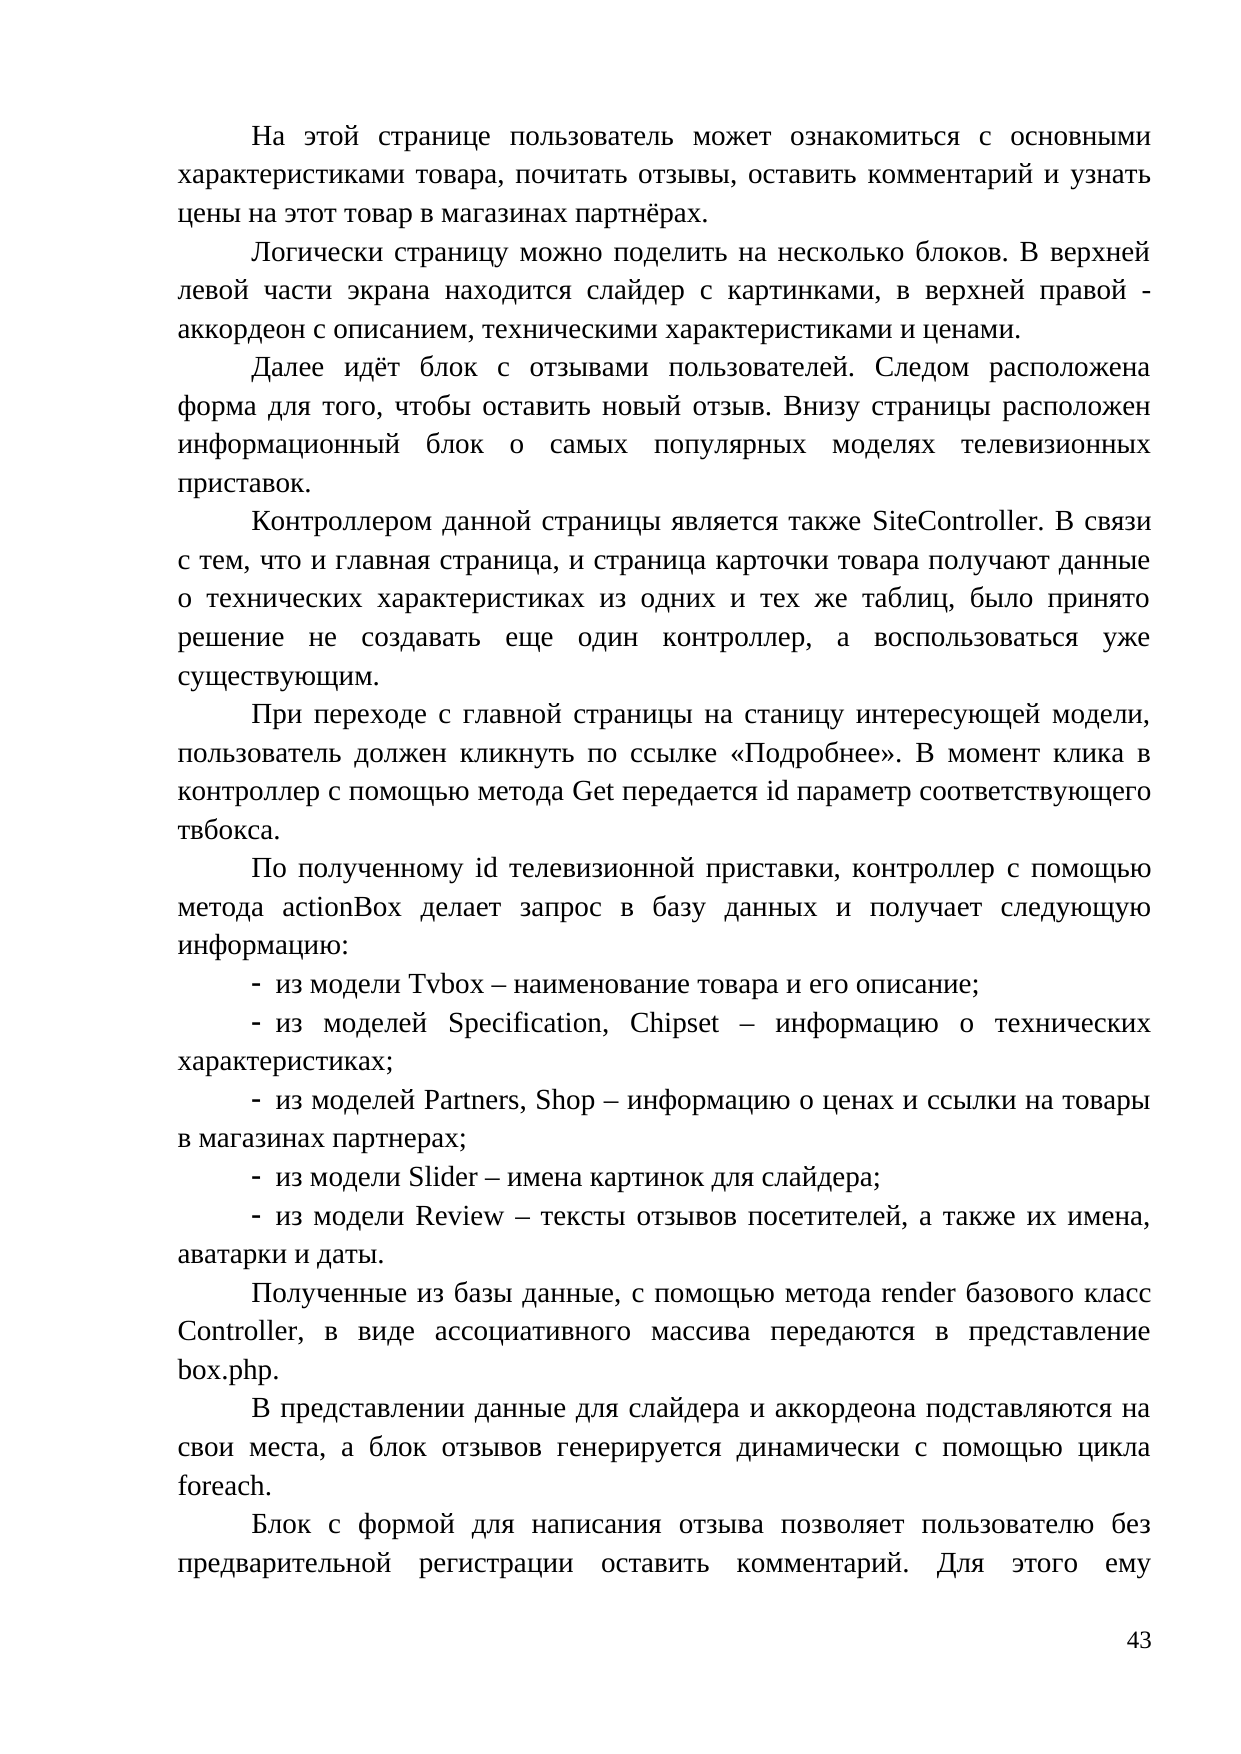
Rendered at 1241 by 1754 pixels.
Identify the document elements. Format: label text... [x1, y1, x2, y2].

list из моделей Partners, Shop – информацию о ценах и ссылки на товары в магазинах партнерах; [177, 1082, 1152, 1154]
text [177, 1506, 1152, 1578]
list из модели Slider – имена картинок для слайдера; [177, 1159, 1152, 1193]
text При переходе с главной страницы на станицу интересующей модели, пользователь должен кликнуть по ссылке «Подробнее». В момент клика в контроллер с помощью метода Get передается id параметр соответствующего твбокса. [177, 696, 1152, 845]
text Далее идёт блок с отзывами пользователей. Следом расположена форма для того, чтобы оставить новый отзыв. Внизу страницы расположен информационный блок о самых популярных моделях телевизионных приставок. [177, 349, 1152, 498]
list из модели Tvbox – наименование товара и его описание; [177, 966, 1152, 1000]
text Контроллером данной страницы является также SiteController. В связи с тем, что и главная страница, и страница карточки товара получают данные о технических характеристиках из одних и тех же таблиц, было принято решение не создавать еще один контроллер, а воспользоваться уже существующим. [177, 503, 1152, 691]
text Логически страницу можно поделить на несколько блоков. В верхней левой части экрана находится слайдер с картинками, в верхней правой - аккордеон с описанием, техническими характеристиками и ценами. [177, 234, 1152, 344]
list из моделей Specification, Chipset – информацию о технических характеристиках; [177, 1005, 1152, 1077]
text Полученные из базы данные, c помощью метода render базового класс Controller, в виде ассоциативного массива передаются в представление box.php. [177, 1275, 1152, 1386]
list из модели Review – тексты отзывов посетителей, а также их имена, аватарки и даты. [177, 1198, 1152, 1270]
text На этой странице пользователь может ознакомиться с основными характеристиками товара, почитать отзывы, оставить комментарий и узнать цены на этот товар в магазинах партнёрах. [177, 118, 1152, 229]
text По полученному id телевизионной приставки, контроллер c помощью метода actionBox делает запрос в базу данных и получает следующую информацию: [177, 850, 1152, 961]
text В представлении данные для слайдера и аккордеона подставляются на свои места, а блок отзывов генерируется динамически с помощью цикла foreach. [177, 1391, 1152, 1501]
